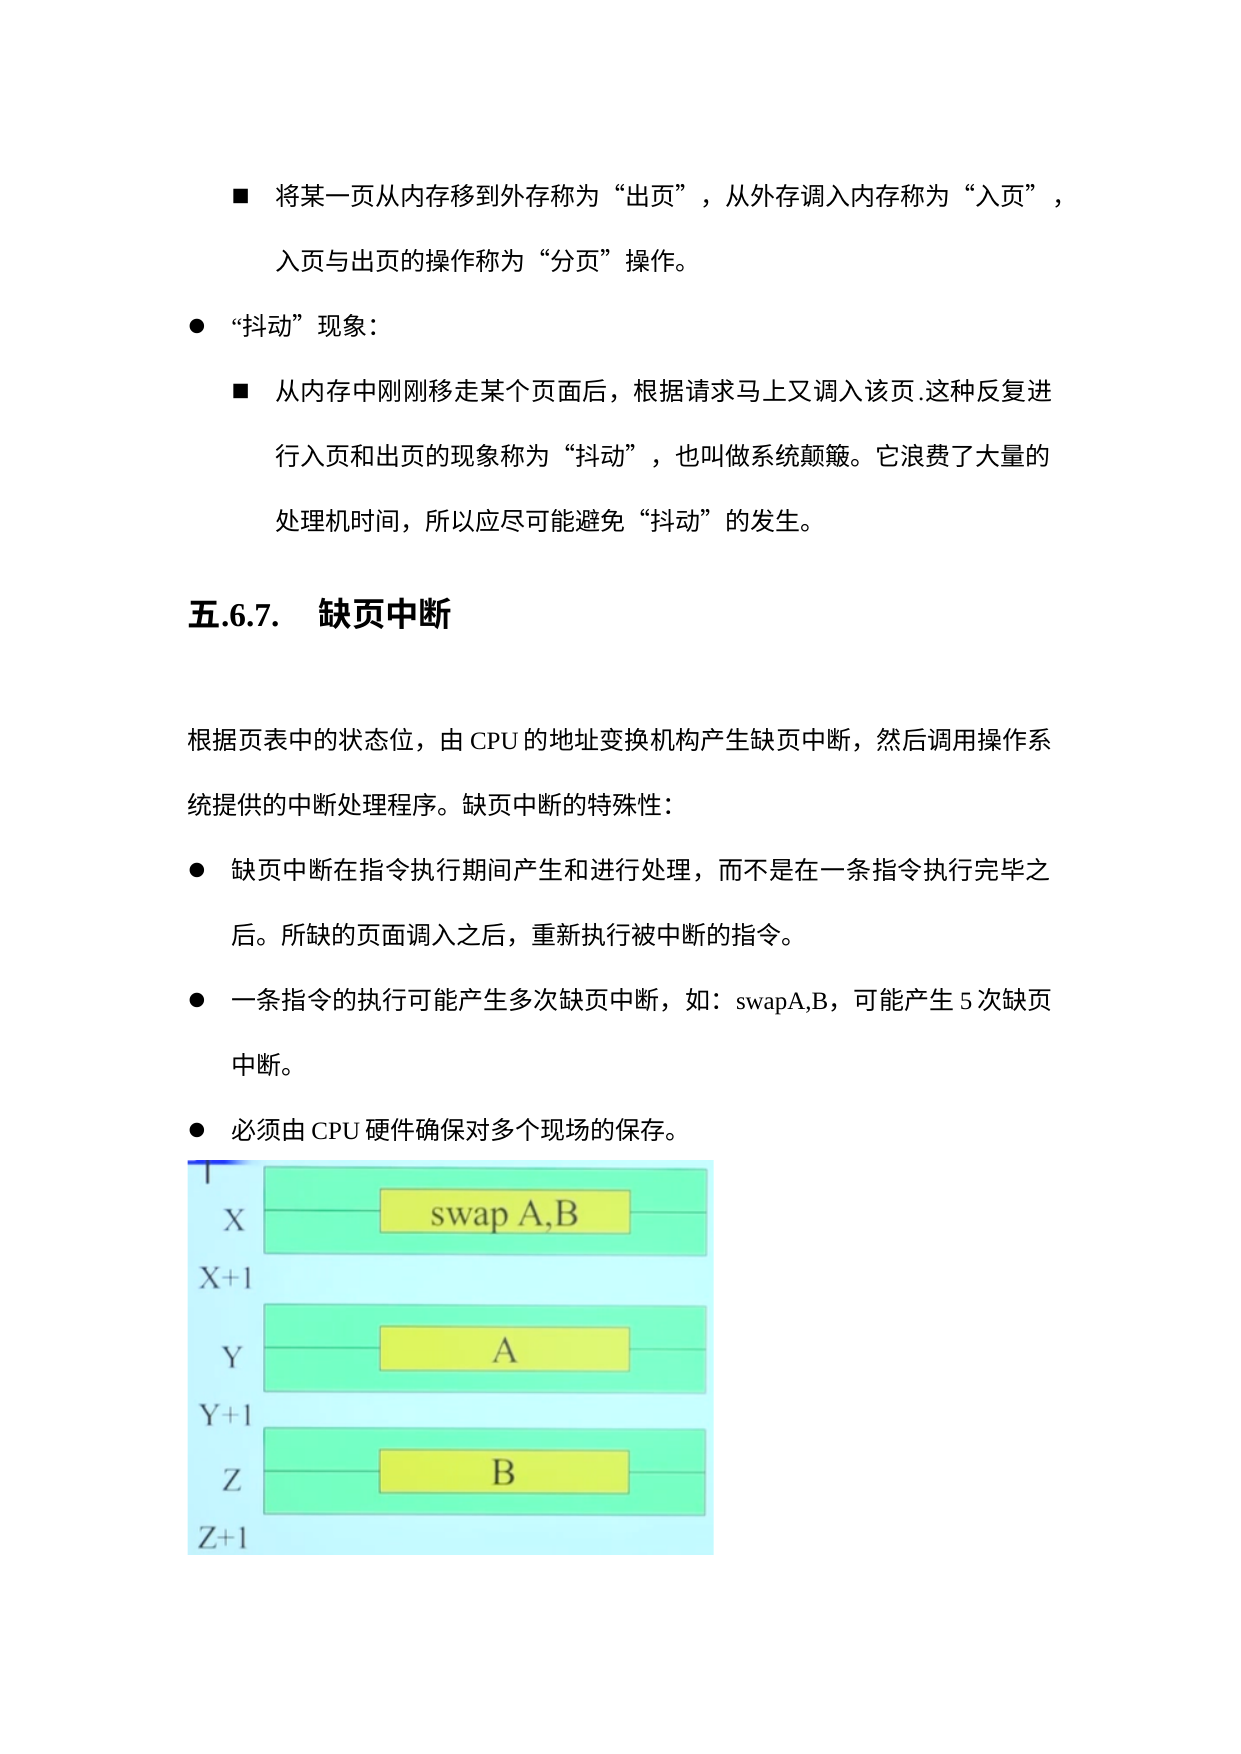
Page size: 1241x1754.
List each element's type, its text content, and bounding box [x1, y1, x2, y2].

subtitle 缺页中断 [187, 579, 1053, 644]
list 必须由CPU硬件确保对多个现场的保存。 [187, 1096, 1053, 1161]
text 根据页表中的状态位，由CPU的地址变换机构产生缺页中断，然后调用操作系统提供的中断处理程序。缺页中断的特殊性： [187, 706, 1053, 836]
picture [187, 1160, 714, 1555]
list 缺页中断在指令执行期间产生和进行处理，而不是在一条指令执行完毕之后。所缺的页面调入之后，重新执行被中断的指令。 [187, 836, 1053, 966]
list “抖动”现象： [187, 292, 1053, 357]
list 一条指令的执行可能产生多次缺页中断，如：swapA,B，可能产生5次缺页中断。 [187, 966, 1053, 1096]
list 将某一页从内存移到外存称为“出页”，从外存调入内存称为“入页”，入页与出页的操作称为“分页”操作。 [231, 162, 1053, 292]
list 从内存中刚刚移走某个页面后，根据请求马上又调入该页.这种反复进行入页和出页的现象称为“抖动”，也叫做系统颠簸。它浪费了大量的处理机时间，所以应尽可能避免“抖动”的发生。 [231, 357, 1053, 552]
